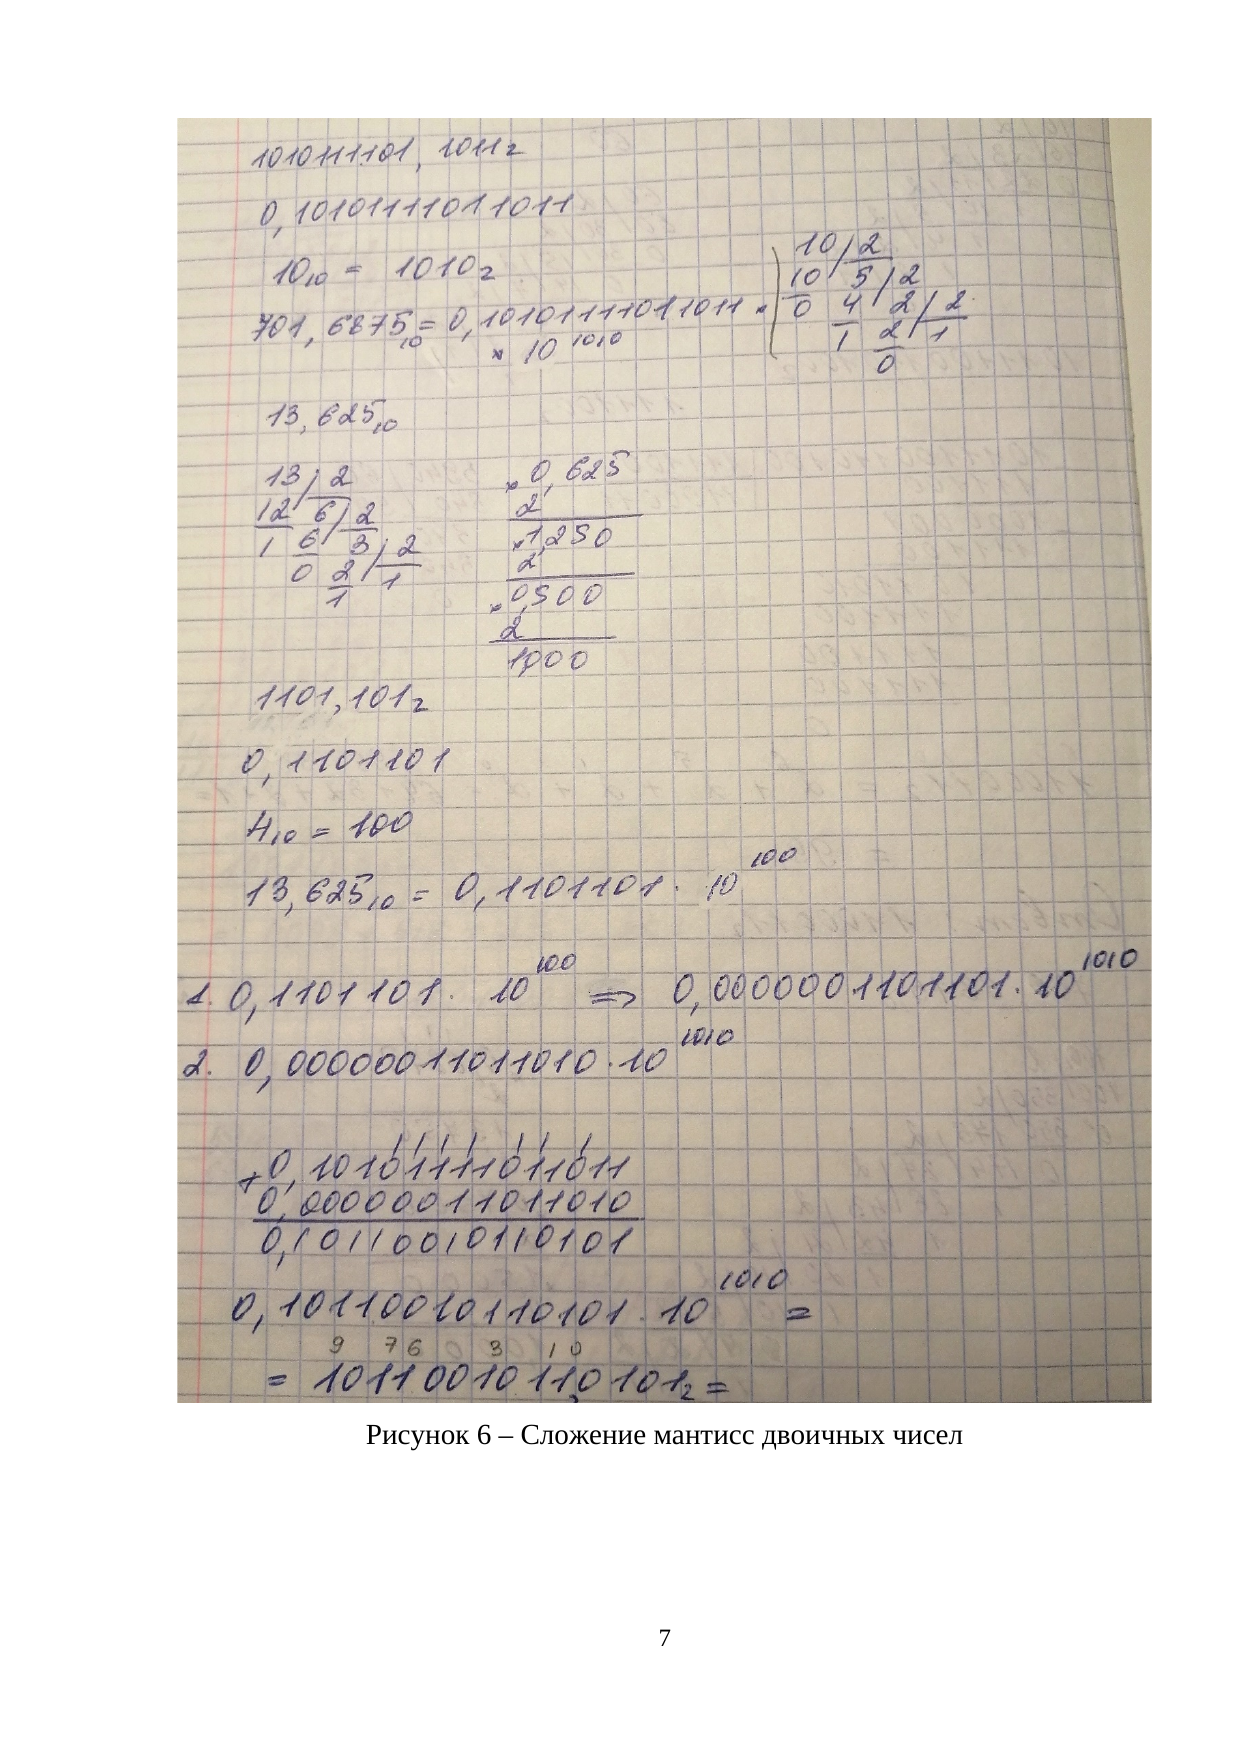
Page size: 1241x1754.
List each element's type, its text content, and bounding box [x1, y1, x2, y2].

text Рисунок 6 – Сложение мантисс двоичных чисел [177, 1417, 1152, 1451]
picture [177, 118, 1152, 1403]
